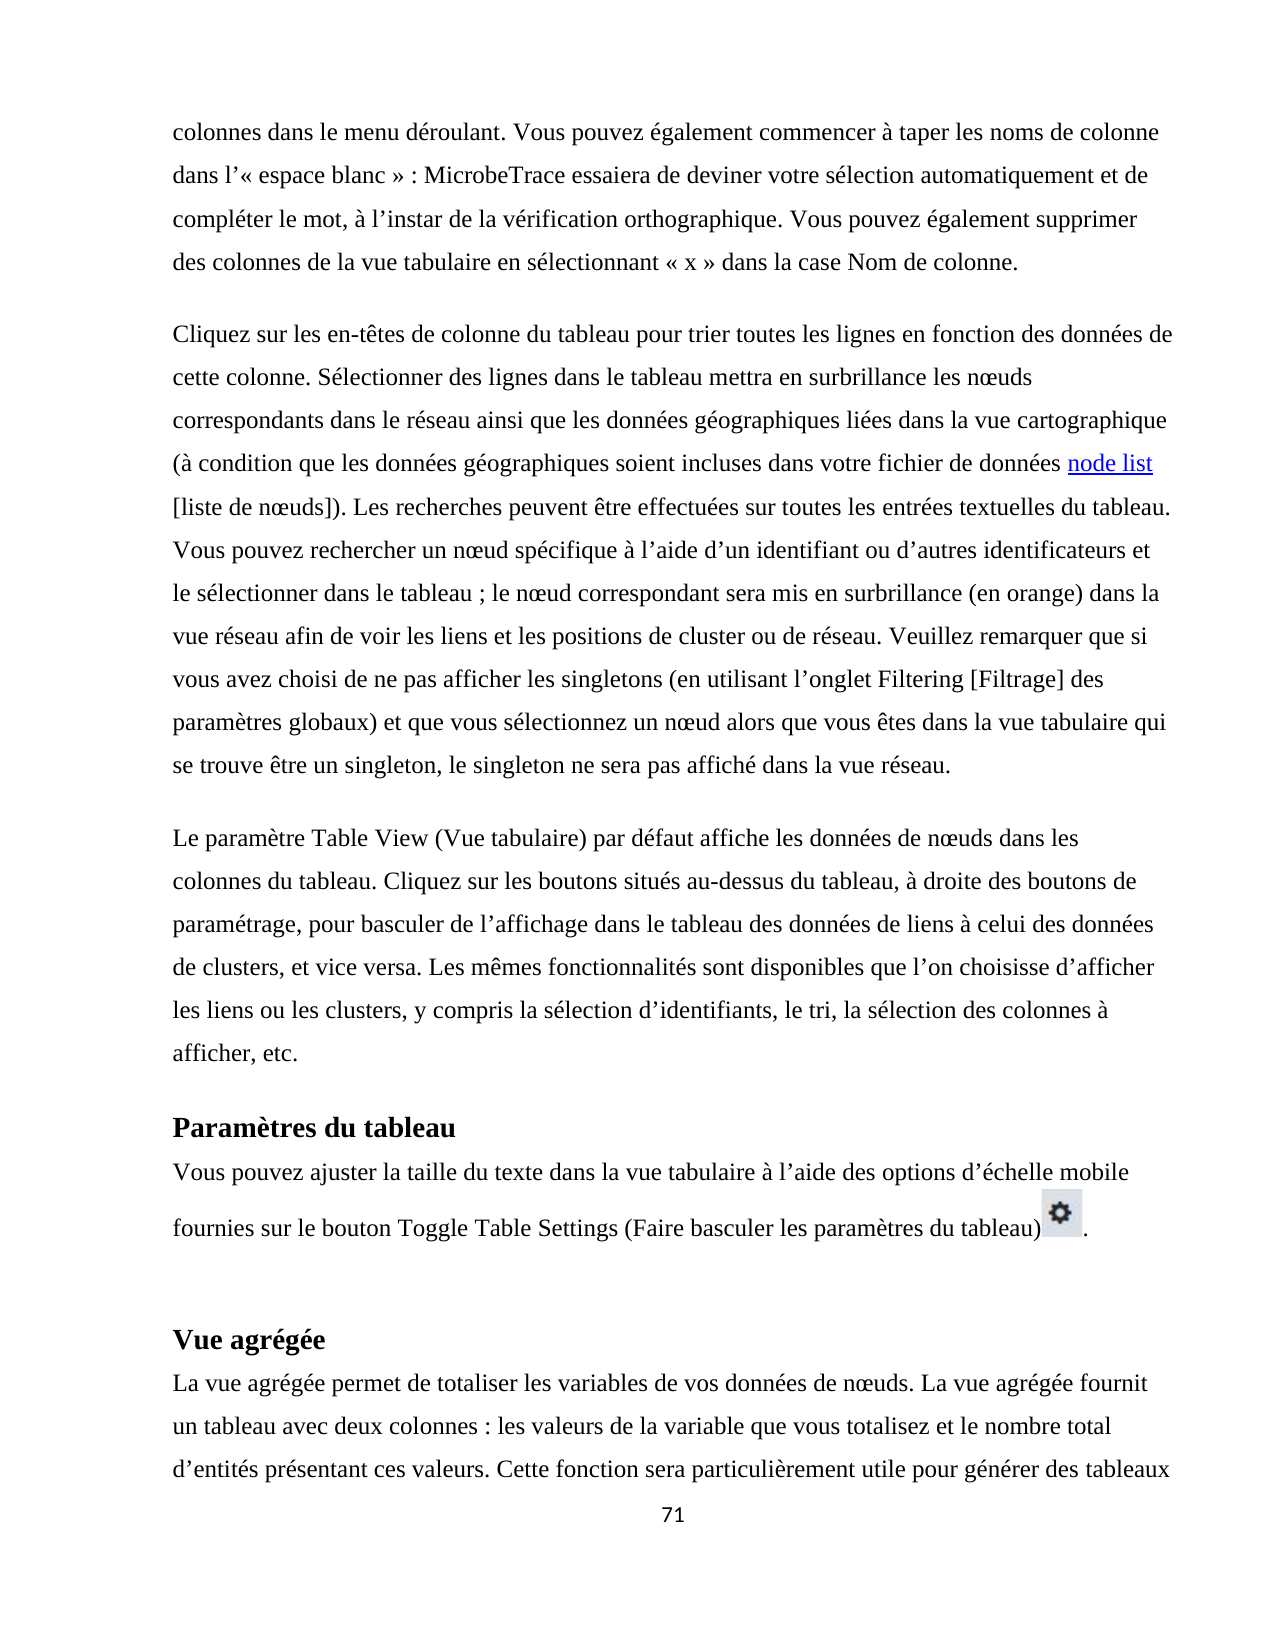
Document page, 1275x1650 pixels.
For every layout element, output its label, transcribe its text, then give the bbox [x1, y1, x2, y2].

picture [1041, 1189, 1083, 1237]
text Paramètres du tableau [172, 1111, 1173, 1144]
text Cliquez sur les en-têtes de colonne du tableau pour trier toutes les lignes en fonction des données de cette colonne. Sélectionner des lignes dans le tableau mettra en surbrillance les nœuds correspondants dans le réseau ainsi que les données géographiques liées dans la vue cartographique (à condition que les données géographiques soient incluses dans votre fichier de données node list [liste de nœuds]). Les recherches peuvent être effectuées sur toutes les entrées textuelles du tableau. Vous pouvez rechercher un nœud spécifique à l’aide d’un identifiant ou d’autres identificateurs et le sélectionner dans le tableau ; le nœud correspondant sera mis en surbrillance (en orange) dans la vue réseau afin de voir les liens et les positions de cluster ou de réseau. Veuillez remarquer que si vous avez choisi de ne pas afficher les singletons (en utilisant l’onglet Filtering [Filtrage] des paramètres globaux) et que vous sélectionnez un nœud alors que vous êtes dans la vue tabulaire qui se trouve être un singleton, le singleton ne sera pas affiché dans la vue réseau. [172, 319, 1173, 779]
text Vue agrégée [172, 1322, 1173, 1356]
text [172, 117, 1173, 276]
text Vous pouvez ajuster la taille du texte dans la vue tabulaire à l’aide des options d’échelle mobile fournies sur le bouton Toggle Table Settings (Faire basculer les paramètres du tableau). [172, 1157, 1173, 1242]
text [172, 1368, 1173, 1483]
text Le paramètre Table View (Vue tabulaire) par défaut affiche les données de nœuds dans les colonnes du tableau. Cliquez sur les boutons situés au-dessus du tableau, à droite des boutons de paramétrage, pour basculer de l’affichage dans le tableau des données de liens à celui des données de clusters, et vice versa. Les mêmes fonctionnalités sont disponibles que l’on choisisse d’afficher les liens ou les clusters, y compris la sélection d’identifiants, le tri, la sélection des colonnes à afficher, etc. [172, 823, 1173, 1067]
